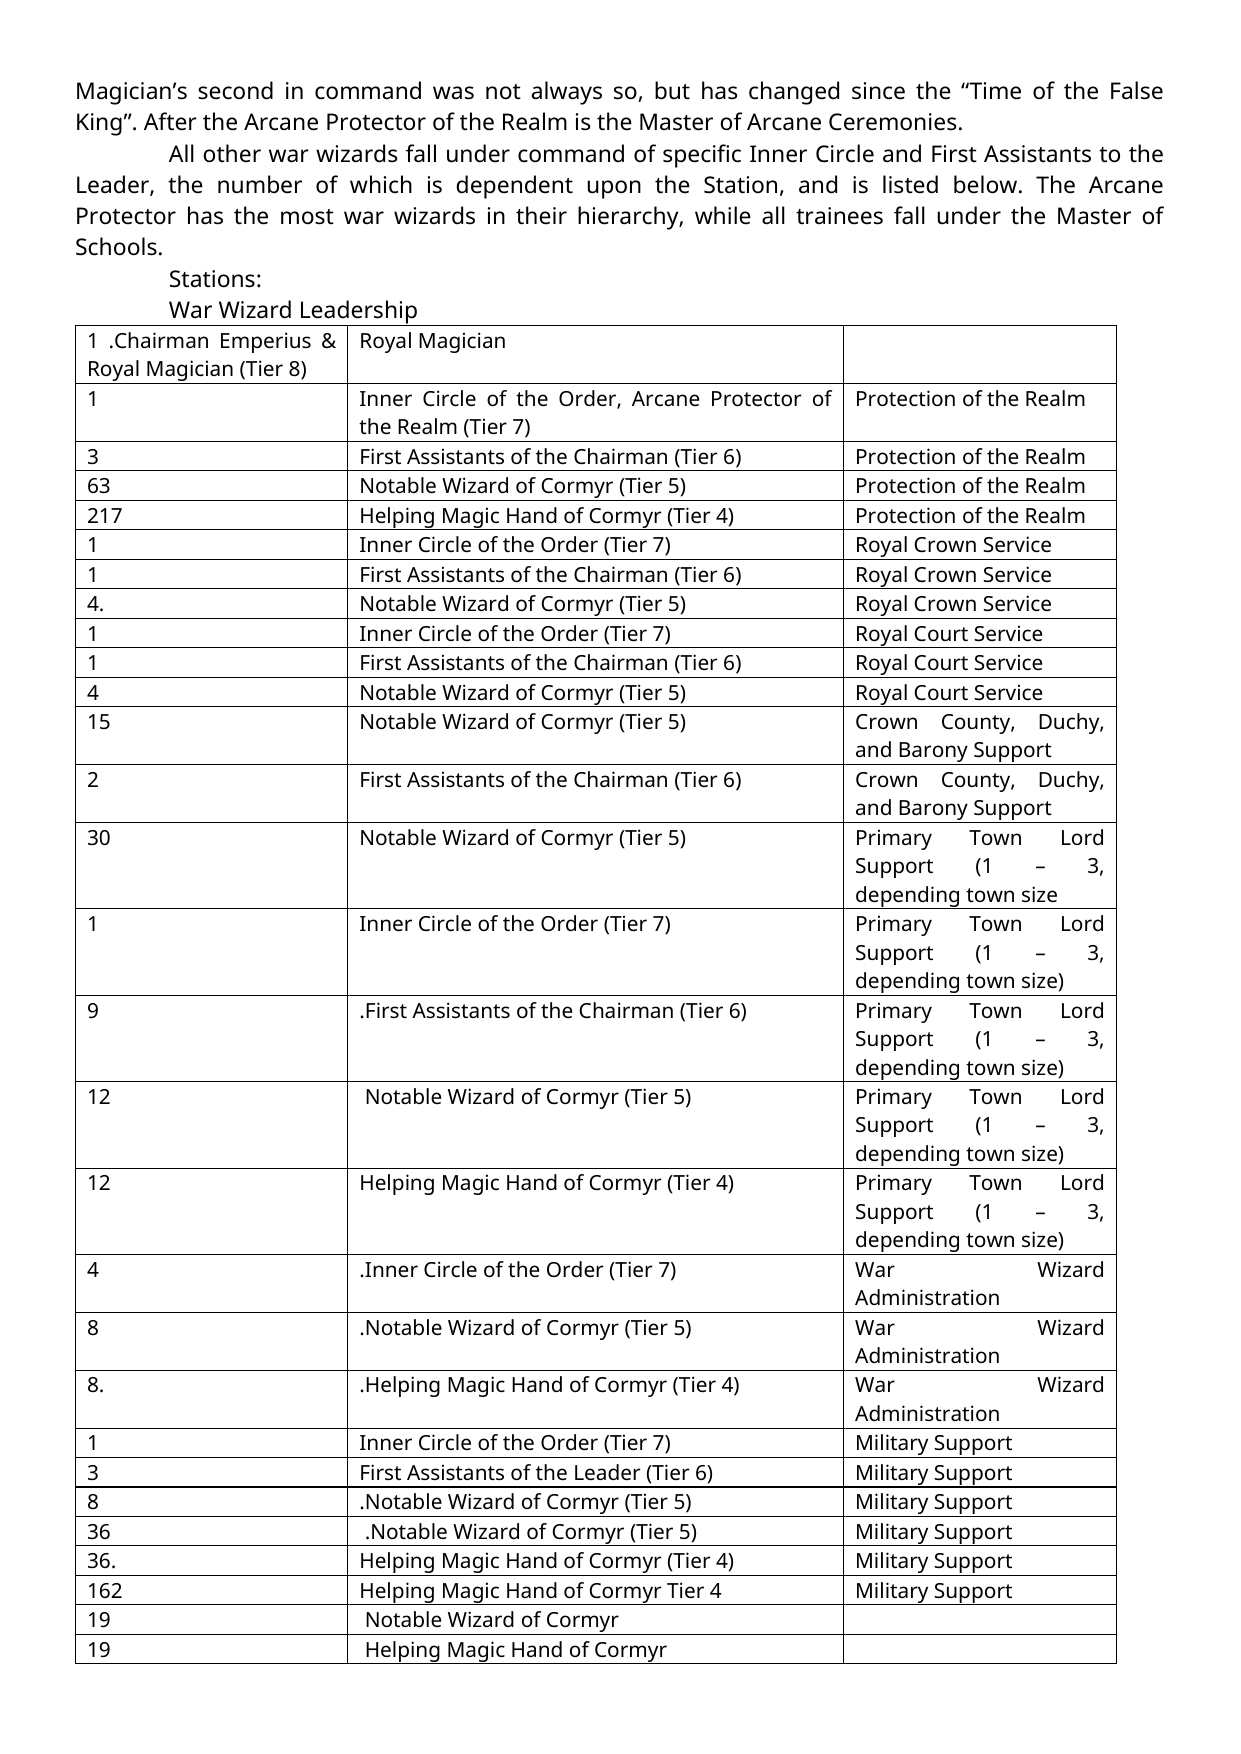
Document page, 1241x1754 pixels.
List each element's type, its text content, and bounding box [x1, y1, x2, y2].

table_cell 19 [76, 1605, 347, 1634]
table_cell .Notable Wizard of Cormyr (Tier 5) [348, 1517, 843, 1545]
table_cell .Notable Wizard of Cormyr (Tier 5) [348, 1488, 843, 1516]
table_header 1 .Chairman Emperius & Royal Magician (Tier 8) [76, 326, 347, 383]
table_cell Notable Wizard of Cormyr (Tier 5) [348, 823, 843, 908]
table_cell First Assistants of the Chairman (Tier 6) [348, 442, 843, 470]
table_cell War Wizard Administration [844, 1255, 1116, 1312]
table_cell Notable Wizard of Cormyr (Tier 5) [348, 1082, 843, 1167]
table_cell Inner Circle of the Order (Tier 7) [348, 530, 843, 559]
table_cell 1 [76, 619, 347, 647]
table_cell Protection of the Realm [844, 501, 1116, 529]
text War Wizard Leadership [75, 294, 1165, 325]
table_cell 12 [76, 1082, 347, 1167]
table_cell Military Support [844, 1576, 1116, 1604]
table_cell Military Support [844, 1488, 1116, 1516]
table_cell Helping Magic Hand of Cormyr [348, 1635, 843, 1663]
table_cell Crown County, Duchy, and Barony Support [844, 707, 1116, 764]
table_cell [844, 1605, 1116, 1634]
table_cell Helping Magic Hand of Cormyr (Tier 4) [348, 501, 843, 529]
table_cell 36 [76, 1517, 347, 1545]
table_cell 19 [76, 1635, 347, 1663]
table_cell War Wizard Administration [844, 1313, 1116, 1369]
table_cell Inner Circle of the Order, Arcane Protector of the Realm (Tier 7) [348, 384, 843, 441]
table_cell Notable Wizard of Cormyr (Tier 5) [348, 471, 843, 500]
table_cell 1 [76, 384, 347, 441]
table_cell First Assistants of the Leader (Tier 6) [348, 1458, 843, 1486]
table_header [844, 326, 1116, 383]
table_cell Protection of the Realm [844, 471, 1116, 500]
table_cell Royal Crown Service [844, 589, 1116, 618]
table_cell Royal Crown Service [844, 560, 1116, 588]
table_cell Helping Magic Hand of Cormyr (Tier 4) [348, 1169, 843, 1254]
table_cell .Helping Magic Hand of Cormyr (Tier 4) [348, 1371, 843, 1427]
table_cell Royal Court Service [844, 648, 1116, 677]
table_cell 4 [76, 678, 347, 706]
table_cell 9 [76, 996, 347, 1081]
table_cell Primary Town Lord Support (1 – 3, depending town size) [844, 1169, 1116, 1254]
table_cell 36. [76, 1546, 347, 1575]
table_cell 3 [76, 1458, 347, 1486]
table_cell Military Support [844, 1517, 1116, 1545]
table_cell Notable Wizard of Cormyr [348, 1605, 843, 1634]
table_cell 4. [76, 589, 347, 618]
text Stations: [75, 262, 1165, 294]
table_cell Royal Court Service [844, 678, 1116, 706]
table_cell Notable Wizard of Cormyr (Tier 5) [348, 589, 843, 618]
table_cell Primary Town Lord Support (1 – 3, depending town size [844, 823, 1116, 908]
table_cell First Assistants of the Chairman (Tier 6) [348, 560, 843, 588]
table_cell Crown County, Duchy, and Barony Support [844, 765, 1116, 822]
table_cell Inner Circle of the Order (Tier 7) [348, 1429, 843, 1457]
table_cell 15 [76, 707, 347, 764]
table_cell Protection of the Realm [844, 442, 1116, 470]
table_cell Helping Magic Hand of Cormyr Tier 4 [348, 1576, 843, 1604]
table_cell Primary Town Lord Support (1 – 3, depending town size) [844, 1082, 1116, 1167]
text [75, 75, 1165, 137]
table_cell 1 [76, 909, 347, 995]
table_cell .Inner Circle of the Order (Tier 7) [348, 1255, 843, 1312]
table_cell 1 [76, 560, 347, 588]
table_cell Primary Town Lord Support (1 – 3, depending town size) [844, 996, 1116, 1081]
table_cell Notable Wizard of Cormyr (Tier 5) [348, 707, 843, 764]
table_cell 1 [76, 648, 347, 677]
table_cell Military Support [844, 1546, 1116, 1575]
table_cell 8 [76, 1488, 347, 1516]
table_cell War Wizard Administration [844, 1371, 1116, 1427]
table_cell 1 [76, 1429, 347, 1457]
table_cell .First Assistants of the Chairman (Tier 6) [348, 996, 843, 1081]
table_cell 8 [76, 1313, 347, 1369]
table_cell Helping Magic Hand of Cormyr (Tier 4) [348, 1546, 843, 1575]
table_header Royal Magician [348, 326, 843, 383]
table_cell Protection of the Realm [844, 384, 1116, 441]
text All other war wizards fall under command of specific Inner Circle and First Assistants to the Leader, the number of which is dependent upon the Station, and is listed below. The Arcane Protector has the most war wizards in their hierarchy, while all trainees fall under the Master of Schools. [75, 137, 1165, 262]
table_cell Primary Town Lord Support (1 – 3, depending town size) [844, 909, 1116, 995]
table_cell Royal Court Service [844, 619, 1116, 647]
table_cell First Assistants of the Chairman (Tier 6) [348, 765, 843, 822]
table_cell 63 [76, 471, 347, 500]
table_cell .Notable Wizard of Cormyr (Tier 5) [348, 1313, 843, 1369]
table_cell Royal Crown Service [844, 530, 1116, 559]
table_cell 30 [76, 823, 347, 908]
table_cell 2 [76, 765, 347, 822]
table_cell 3 [76, 442, 347, 470]
table_cell Inner Circle of the Order (Tier 7) [348, 619, 843, 647]
table_cell 4 [76, 1255, 347, 1312]
table_cell 1 [76, 530, 347, 559]
table_cell 8. [76, 1371, 347, 1427]
table_cell Military Support [844, 1458, 1116, 1486]
table_cell Notable Wizard of Cormyr (Tier 5) [348, 678, 843, 706]
table_cell 12 [76, 1169, 347, 1254]
table_cell Inner Circle of the Order (Tier 7) [348, 909, 843, 995]
table_cell [844, 1635, 1116, 1663]
table_cell 162 [76, 1576, 347, 1604]
table_cell First Assistants of the Chairman (Tier 6) [348, 648, 843, 677]
table_cell Military Support [844, 1429, 1116, 1457]
table_cell 217 [76, 501, 347, 529]
